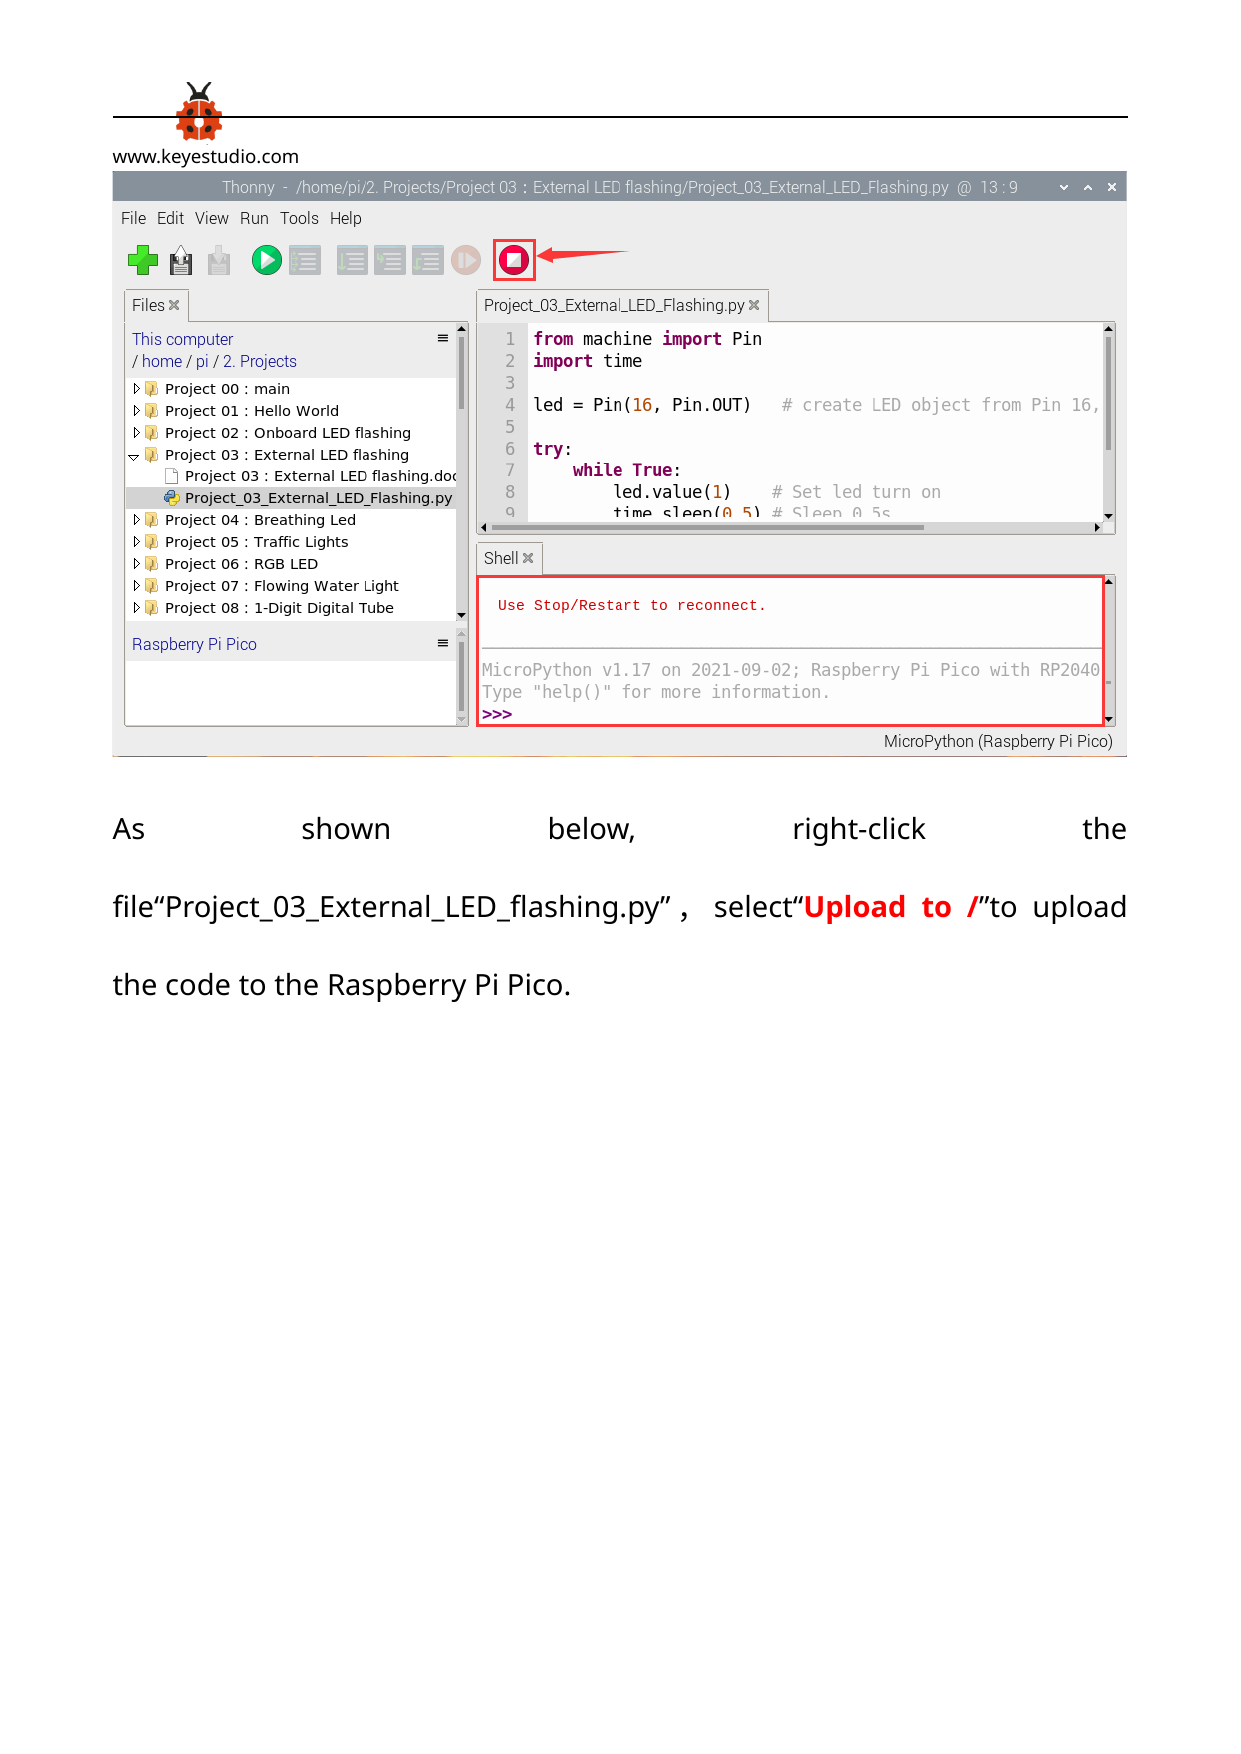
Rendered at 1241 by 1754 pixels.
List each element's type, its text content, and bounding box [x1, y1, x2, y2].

text As shown below, right-click the file“Project_03_External_LED_flashing.py”，select“Upload to /”to upload the code to the Raspberry Pi Pico. [112, 796, 1128, 1017]
picture [164, 118, 241, 145]
picture [112, 171, 1127, 757]
picture [164, 82, 241, 116]
